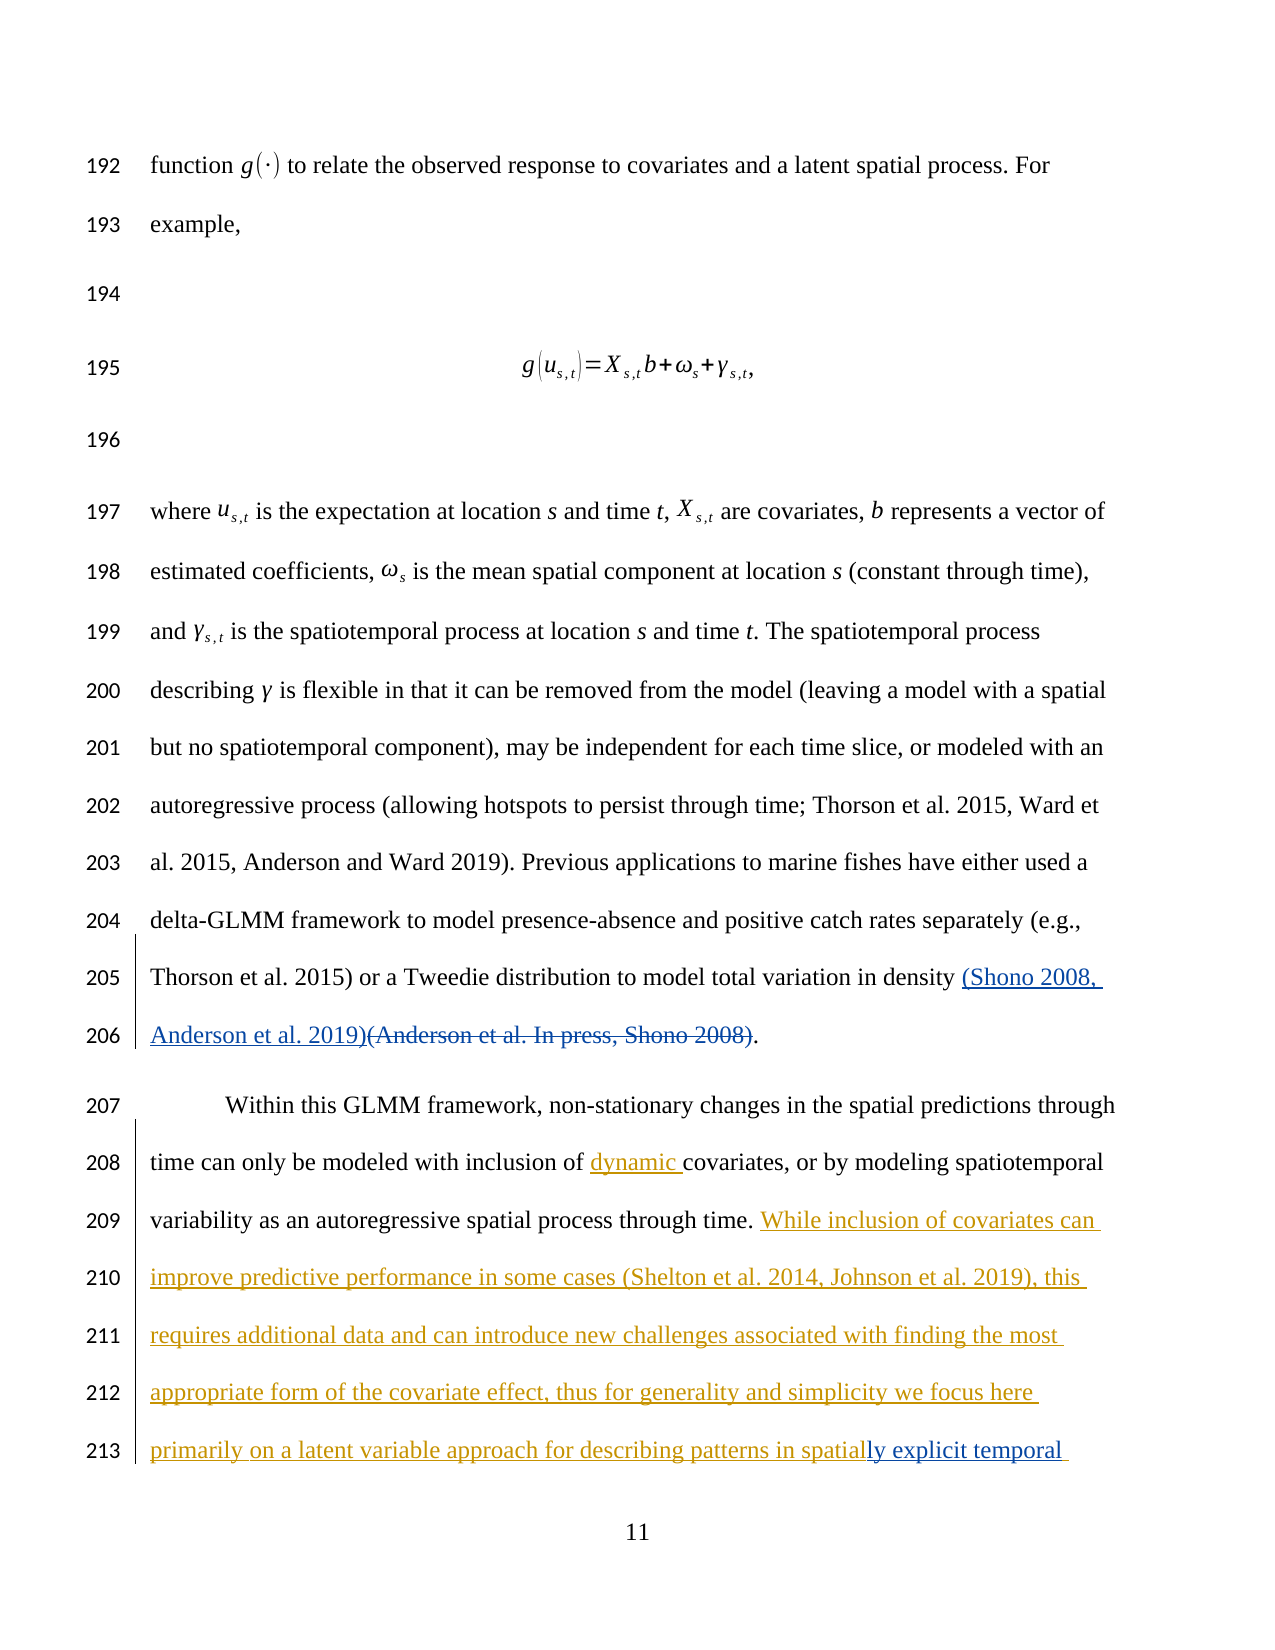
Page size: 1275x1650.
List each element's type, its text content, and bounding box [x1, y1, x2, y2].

text where is the expectation at location s and time t, are covariates, represents a vector of estimated coefficients, is the mean spatial component at location s (constant through time), and is the spatiotemporal process at location s and time t. The spatiotemporal process describing is flexible in that it can be removed from the model (leaving a model with a spatial but no spatiotemporal component), may be independent for each time slice, or modeled with an autoregressive process (allowing hotspots to persist through time; Thorson et al. 2015, Ward et al. 2015, Anderson and Ward 2019). Previous applications to marine fishes have either used a delta-GLMM framework to model presence-absence and positive catch rates separately (e.g., Thorson et al. 2015) or a Tweedie distribution to model total variation in density . [150, 495, 1125, 1049]
text , [150, 349, 1125, 383]
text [150, 1090, 1125, 1464]
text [150, 150, 1125, 237]
